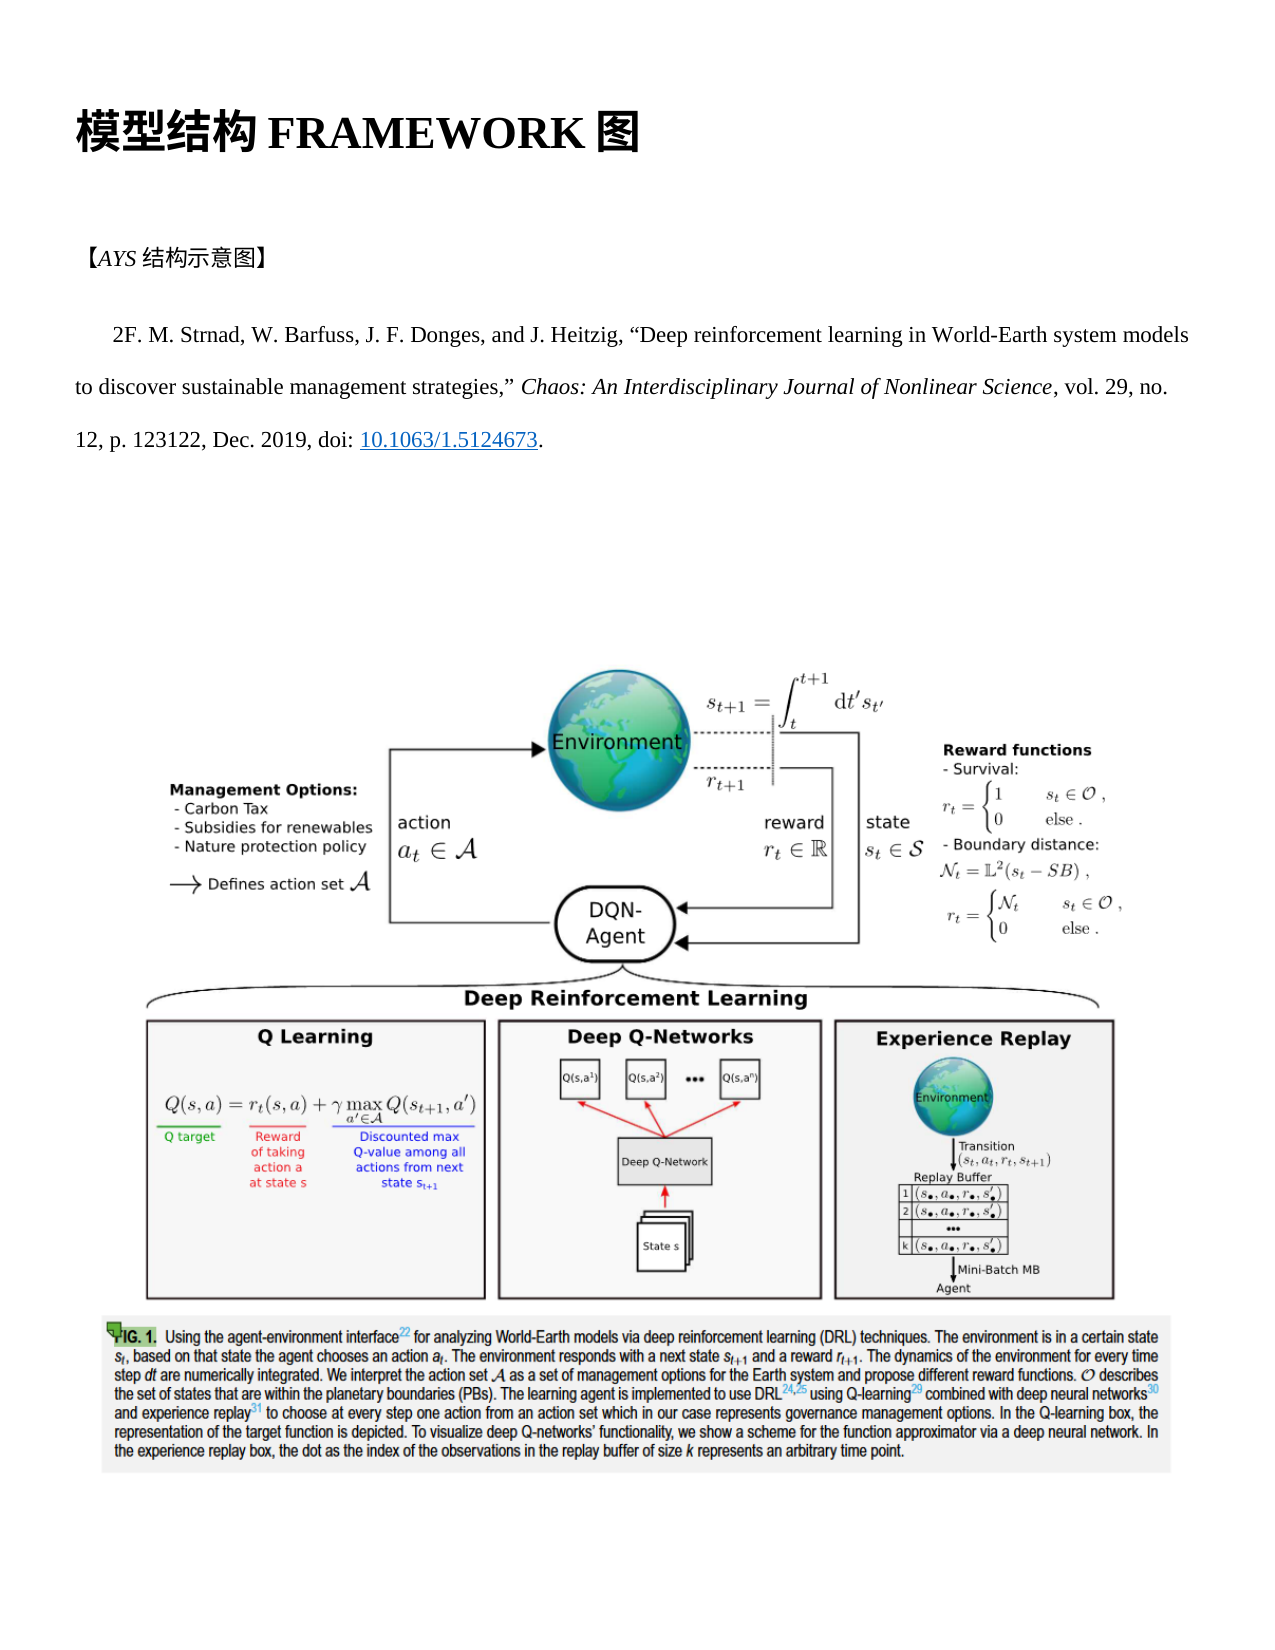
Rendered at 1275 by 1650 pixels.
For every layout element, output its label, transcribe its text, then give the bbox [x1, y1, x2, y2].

subtitle 【AYS 结构示意图】 [75, 241, 1200, 273]
picture [75, 633, 1200, 1481]
text 2F. M. Strnad, W. Barfuss, J. F. Donges, and J. Heitzig, “Deep reinforcement learning in World-Earth system models to discover sustainable management strategies,” Chaos: An Interdisciplinary Journal of Nonlinear Science, vol. 29, no. 12, p. 123122, Dec. 2019, doi: 10.1063/1.5124673. [75, 321, 1200, 452]
subtitle 模型结构framework图 [75, 100, 1200, 162]
